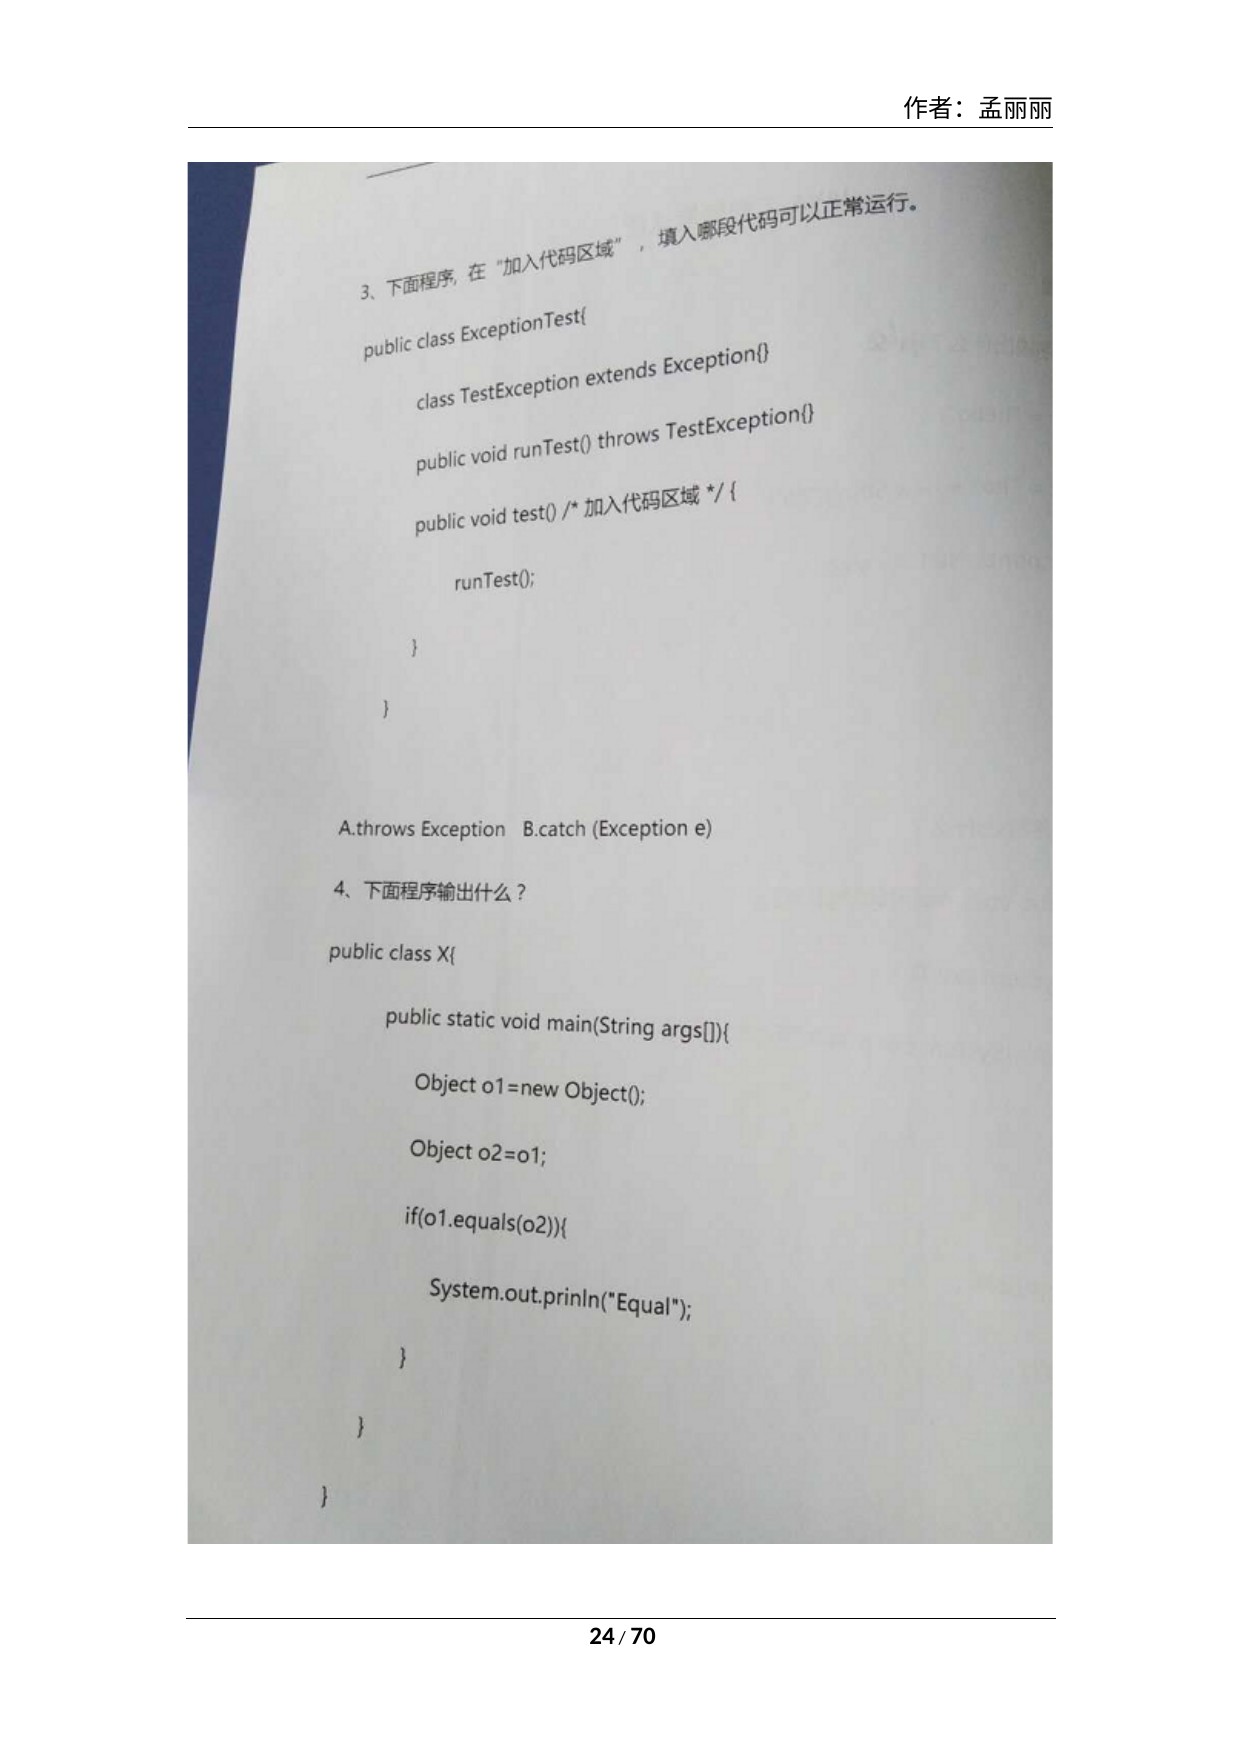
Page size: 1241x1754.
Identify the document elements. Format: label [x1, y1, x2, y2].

picture [187, 162, 1053, 1544]
